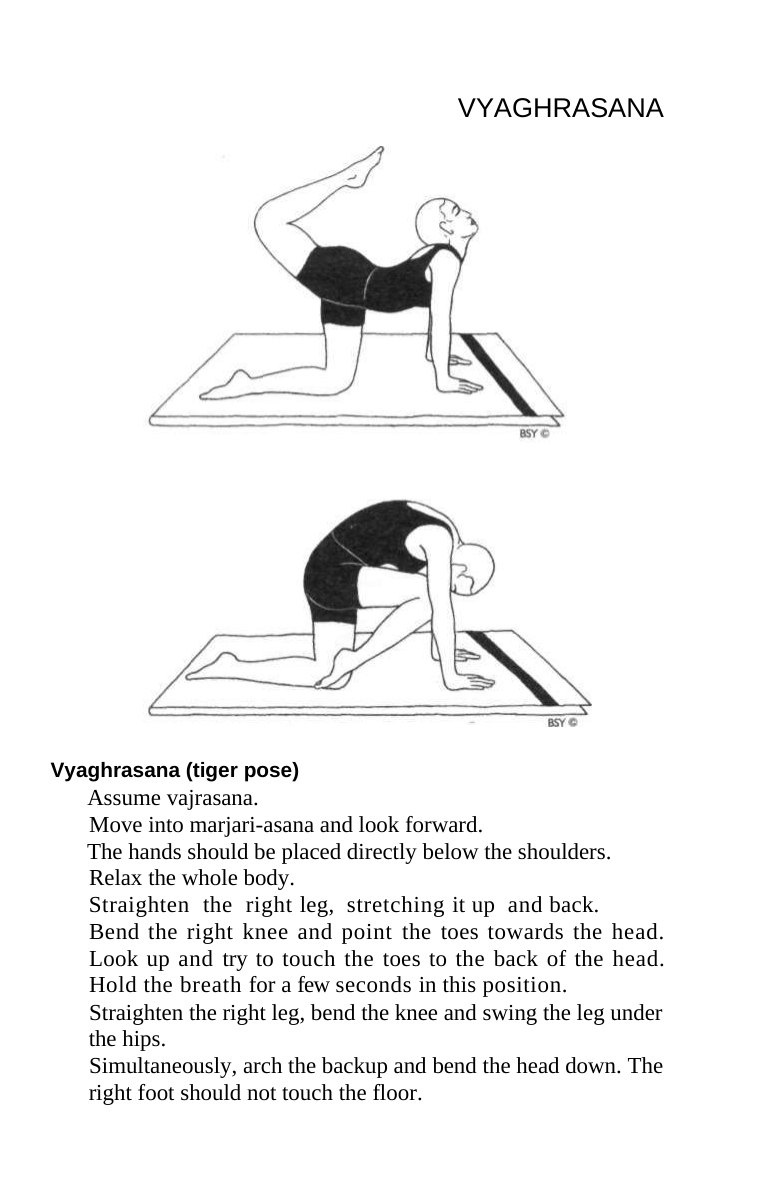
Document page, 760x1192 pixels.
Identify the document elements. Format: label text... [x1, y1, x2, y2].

text Bend the right knee and point the toes towards the head. Look up and try to touch the toes to the back of the head. Hold the breath for a few seconds in this position. [89, 918, 665, 998]
text Vyaghrasana (tiger pose) [48, 758, 301, 782]
subtitle VYAGHRASANA [33, 92, 664, 123]
text Simultaneously, arch the backup and bend the head down. The right foot should not touch the floor. [88, 1052, 666, 1105]
text Straighten the right leg, stretching it up and back. [88, 891, 676, 917]
text The hands should be placed directly below the shoulders. Relax the whole body. [87, 838, 664, 891]
text Assume vajrasana. [87, 784, 676, 810]
picture [143, 146, 592, 727]
text Straighten the right leg, bend the knee and swing the leg under the hips. [88, 999, 676, 1052]
text Move into marjari-asana and look forward. [89, 811, 676, 837]
